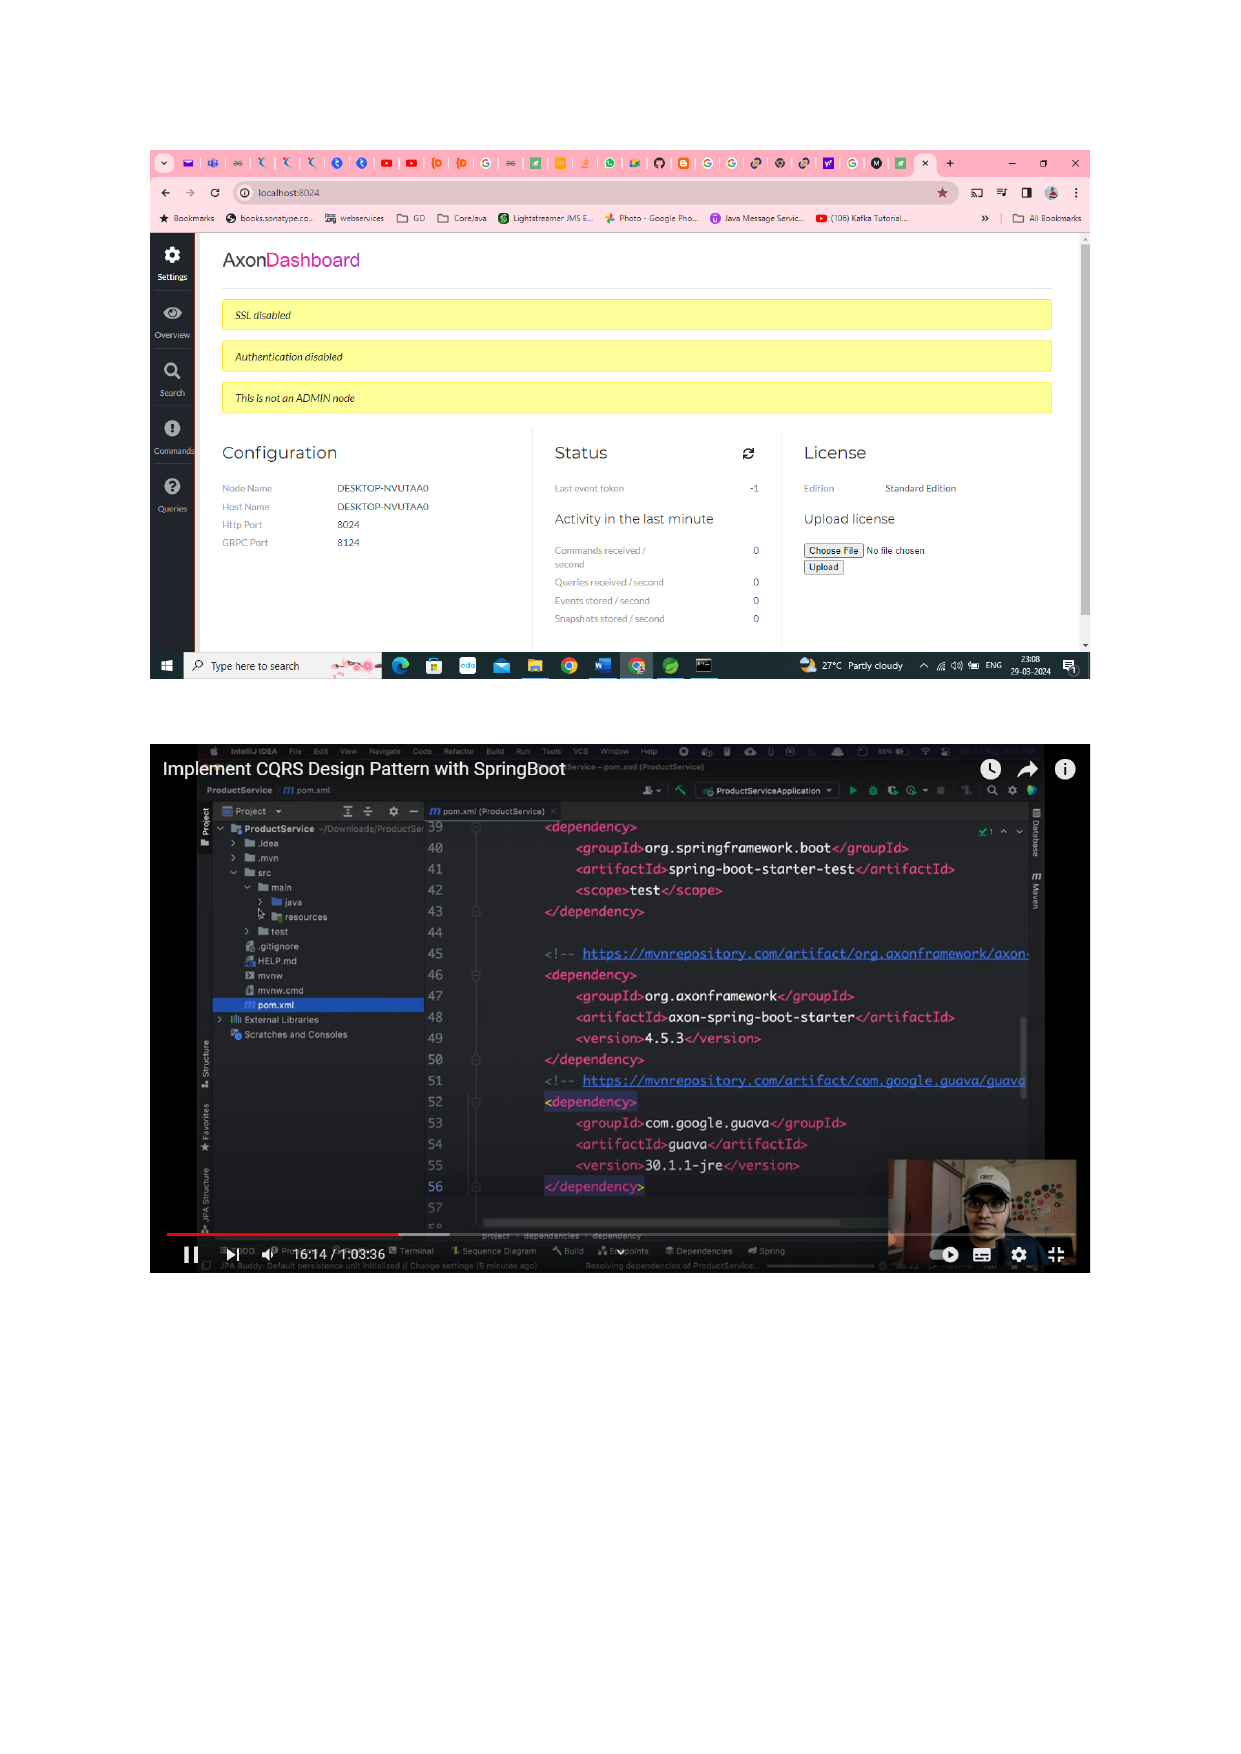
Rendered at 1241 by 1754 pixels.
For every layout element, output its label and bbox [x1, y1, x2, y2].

picture [150, 150, 1091, 679]
picture [150, 744, 1091, 1273]
